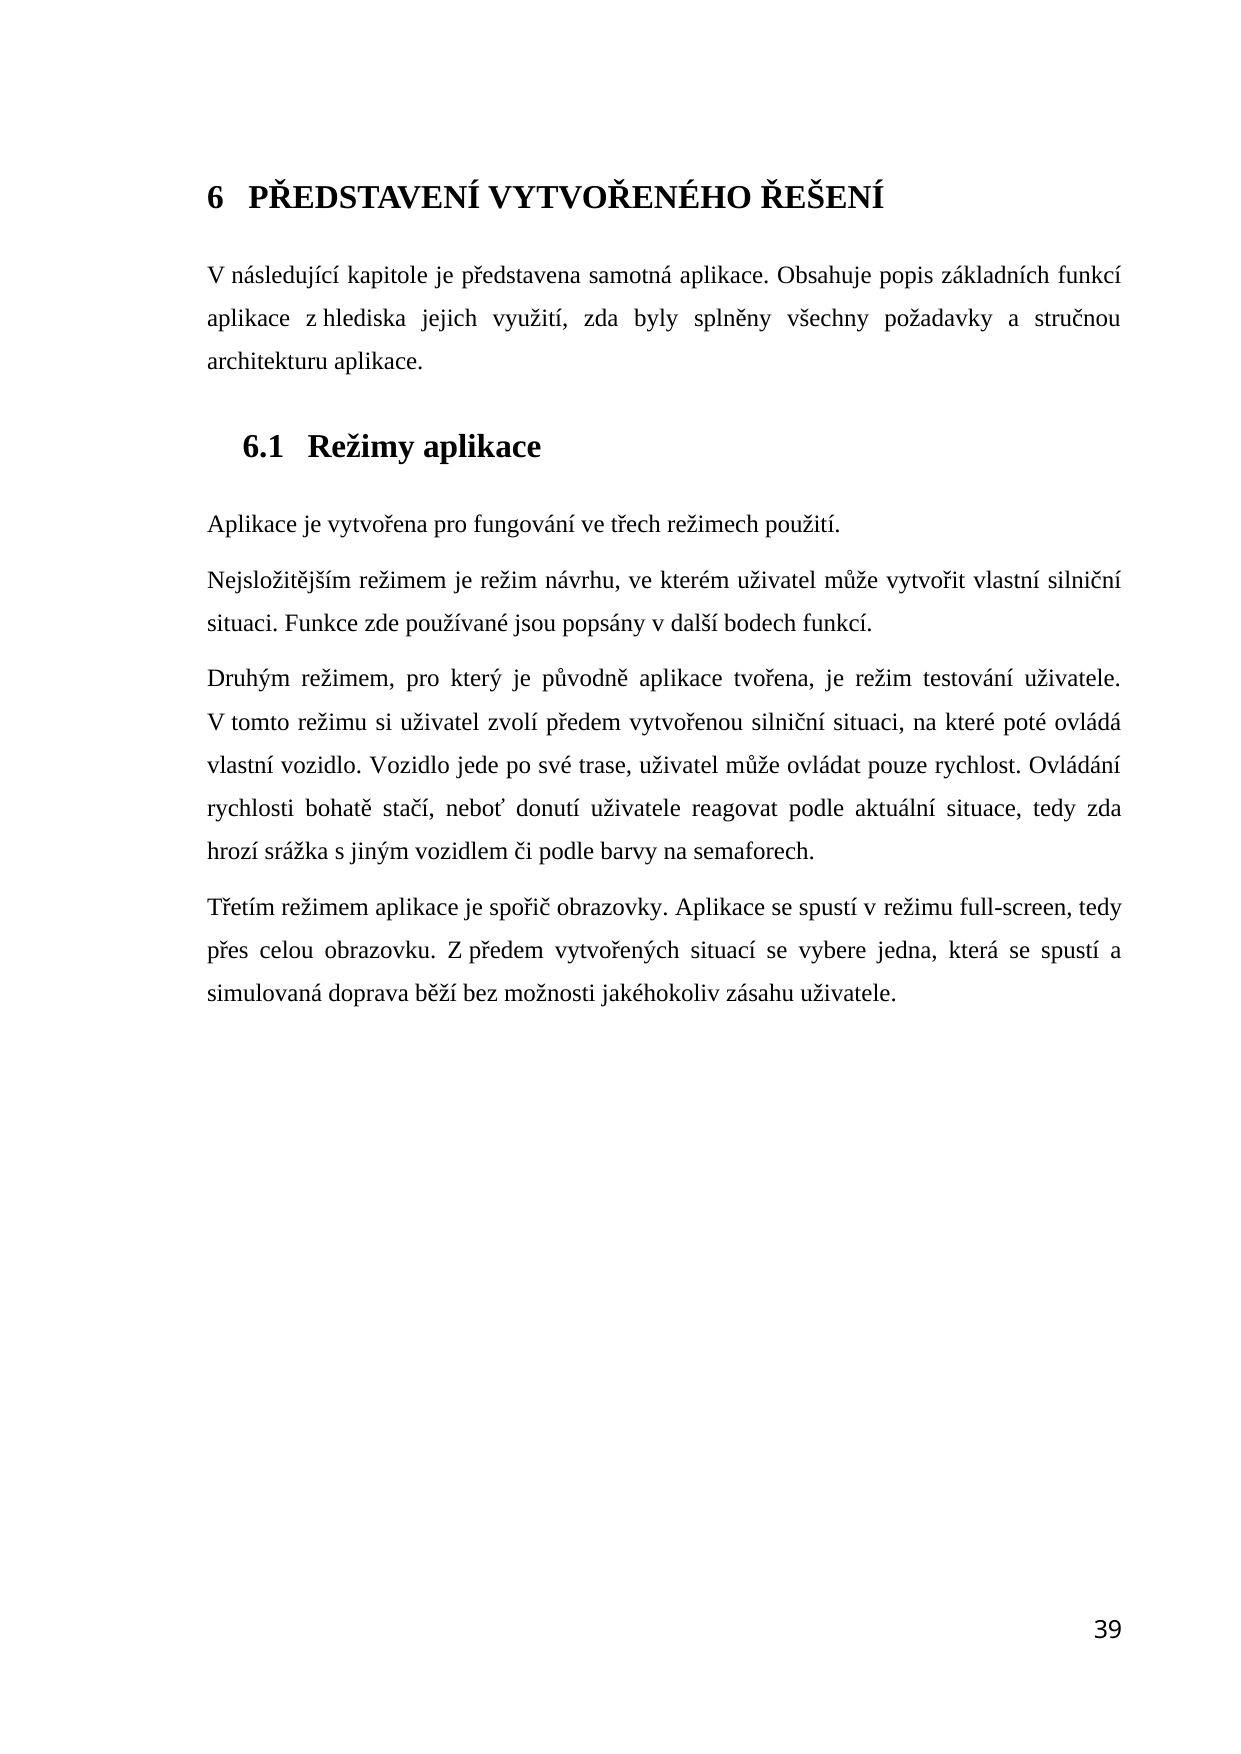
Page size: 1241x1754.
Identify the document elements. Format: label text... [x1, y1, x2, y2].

text V následující kapitole je představena samotná aplikace. Obsahuje popis základních funkcí aplikace z hlediska jejich využití, zda byly splněny všechny požadavky a stručnou architekturu aplikace. [207, 260, 1122, 375]
text Třetím režimem aplikace je spořič obrazovky. Aplikace se spustí v režimu full-screen, tedy přes celou obrazovku. Z předem vytvořených situací se vybere jedna, která se spustí a simulovaná doprava běží bez možnosti jakéhokoliv zásahu uživatele. [207, 892, 1122, 1007]
text Režimy aplikace [242, 427, 1122, 465]
text Nejsložitějším režimem je režim návrhu, ve kterém uživatel může vytvořit vlastní silniční situaci. Funkce zde používané jsou popsány v další bodech funkcí. [207, 565, 1122, 637]
text Druhým režimem, pro který je původně aplikace tvořena, je režim testování uživatele. V tomto režimu si uživatel zvolí předem vytvořenou silniční situaci, na které poté ovládá vlastní vozidlo. Vozidlo jede po své trase, uživatel může ovládat pouze rychlost. Ovládání rychlosti bohatě stačí, neboť donutí uživatele reagovat podle aktuální situace, tedy zda hrozí srážka s jiným vozidlem či podle barvy na semaforech. [207, 663, 1122, 865]
text představení vytvořeného řešení [207, 177, 1122, 216]
text Aplikace je vytvořena pro fungování ve třech režimech použití. [207, 509, 1122, 538]
